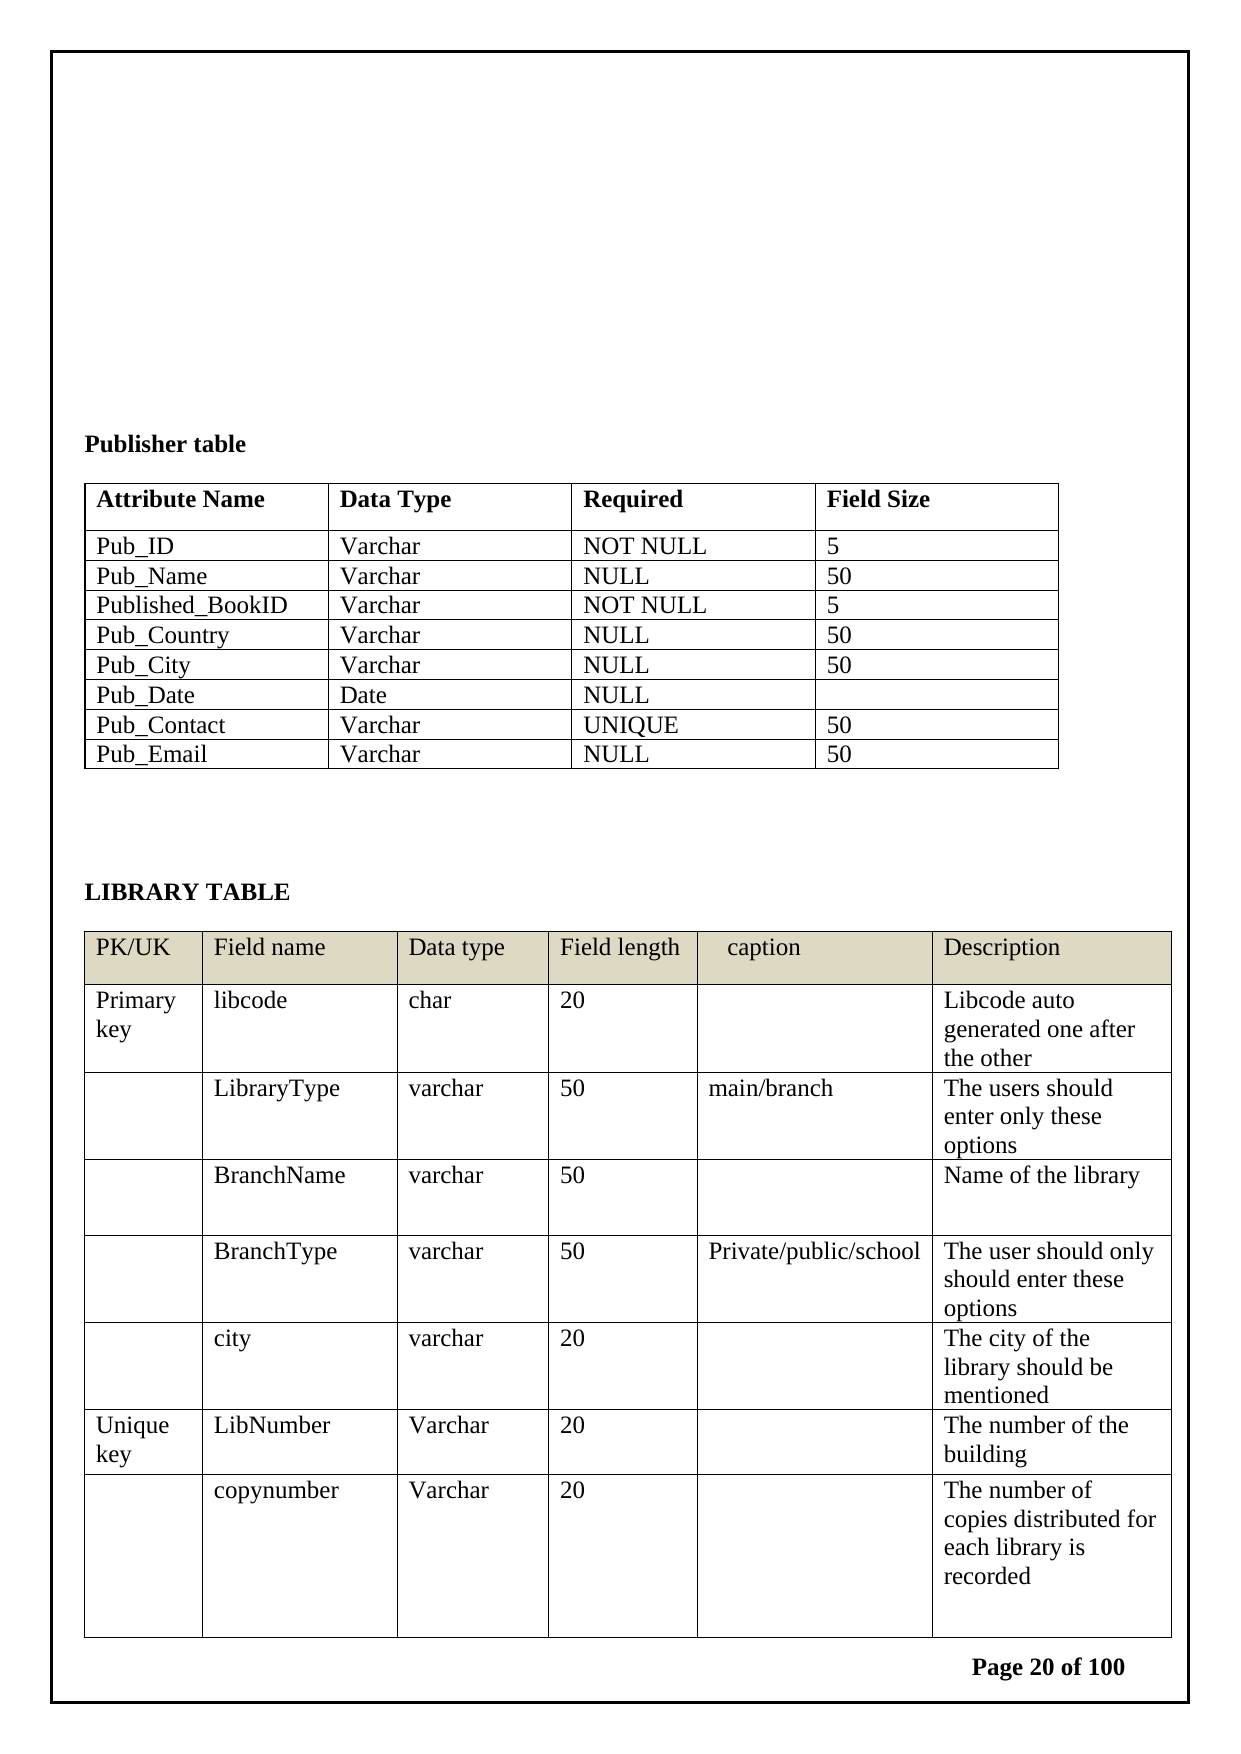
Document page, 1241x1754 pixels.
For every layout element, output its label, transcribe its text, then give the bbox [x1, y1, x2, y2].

table_cell Varchar [329, 710, 571, 738]
table_cell 50 [549, 1073, 697, 1159]
table_header PK/UK [85, 932, 202, 984]
table_cell LibraryType [203, 1073, 397, 1159]
table_cell NULL [572, 650, 815, 679]
table_cell Pub_Contact [86, 710, 328, 738]
table_cell The user should only should enter these options [933, 1236, 1171, 1322]
table_cell NOT NULL [572, 591, 815, 619]
table_cell Unique key [85, 1410, 202, 1474]
table_cell [698, 1410, 932, 1474]
table_cell The number of the building [933, 1410, 1171, 1474]
table_cell char [398, 985, 548, 1072]
table_cell NOT NULL [572, 531, 815, 560]
table_cell Varchar [329, 531, 571, 560]
table_cell Pub_Email [86, 740, 328, 768]
table_cell UNIQUE [572, 710, 815, 738]
table_cell [816, 680, 1058, 709]
table_cell 5 [816, 591, 1058, 619]
table_cell BranchType [203, 1236, 397, 1322]
table_cell [698, 1323, 932, 1409]
table_cell Varchar [329, 561, 571, 589]
table_cell Pub_Date [86, 680, 328, 709]
table_cell The users should enter only these options [933, 1073, 1171, 1159]
table_cell [85, 1236, 202, 1322]
table_cell Pub_Name [86, 561, 328, 589]
table_cell Pub_Country [86, 620, 328, 649]
table_cell 50 [816, 710, 1058, 738]
table_cell The city of the library should be mentioned [933, 1323, 1171, 1409]
table_cell Varchar [329, 591, 571, 619]
table_cell [698, 985, 932, 1072]
table_cell Varchar [398, 1410, 548, 1474]
table_header Field Size [816, 484, 1058, 530]
table_cell varchar [398, 1073, 548, 1159]
table_cell main/branch [698, 1073, 932, 1159]
table_cell [85, 1160, 202, 1235]
table_header Data Type [329, 484, 571, 530]
table_cell varchar [398, 1323, 548, 1409]
table_header caption [698, 932, 932, 984]
table_cell Varchar [398, 1475, 548, 1637]
table_cell 20 [549, 1475, 697, 1637]
table_cell Pub_ID [86, 531, 328, 560]
table_cell Primary key [85, 985, 202, 1072]
table_cell 20 [549, 1323, 697, 1409]
table_cell [85, 1323, 202, 1409]
table_header Attribute Name [86, 484, 328, 530]
table_cell BranchName [203, 1160, 397, 1235]
table_cell Private/public/school [698, 1236, 932, 1322]
table_cell copynumber [203, 1475, 397, 1637]
table_header Description [933, 932, 1171, 984]
table_header Field name [203, 932, 397, 984]
table_cell 50 [816, 620, 1058, 649]
table_cell NULL [572, 680, 815, 709]
table_cell 50 [816, 561, 1058, 589]
table_cell 50 [549, 1160, 697, 1235]
table_cell 5 [816, 531, 1058, 560]
table_cell NULL [572, 740, 815, 768]
table_cell NULL [572, 620, 815, 649]
table_cell varchar [398, 1160, 548, 1235]
table_cell 50 [816, 740, 1058, 768]
table_header Required [572, 484, 815, 530]
table_cell 50 [816, 650, 1058, 679]
table_cell Varchar [329, 620, 571, 649]
table_cell [85, 1073, 202, 1159]
table_cell 20 [549, 985, 697, 1072]
table_cell varchar [398, 1236, 548, 1322]
table_header Field length [549, 932, 697, 984]
table_cell [85, 1475, 202, 1637]
table_cell 20 [549, 1410, 697, 1474]
text LIBRARY TABLE [84, 877, 1125, 906]
table_cell [698, 1475, 932, 1637]
table_cell Libcode auto generated one after the other [933, 985, 1171, 1072]
table_cell Varchar [329, 740, 571, 768]
table_header Data type [398, 932, 548, 984]
table_cell Date [329, 680, 571, 709]
table_cell NULL [572, 561, 815, 589]
table_cell city [203, 1323, 397, 1409]
table_cell The number of copies distributed for each library is recorded [933, 1475, 1171, 1637]
table_cell Published_BookID [86, 591, 328, 619]
text Publisher table [84, 429, 1125, 458]
table_cell Pub_City [86, 650, 328, 679]
table_cell 50 [549, 1236, 697, 1322]
table_cell [698, 1160, 932, 1235]
table_cell libcode [203, 985, 397, 1072]
table_cell LibNumber [203, 1410, 397, 1474]
table_cell Name of the library [933, 1160, 1171, 1235]
table_cell Varchar [329, 650, 571, 679]
